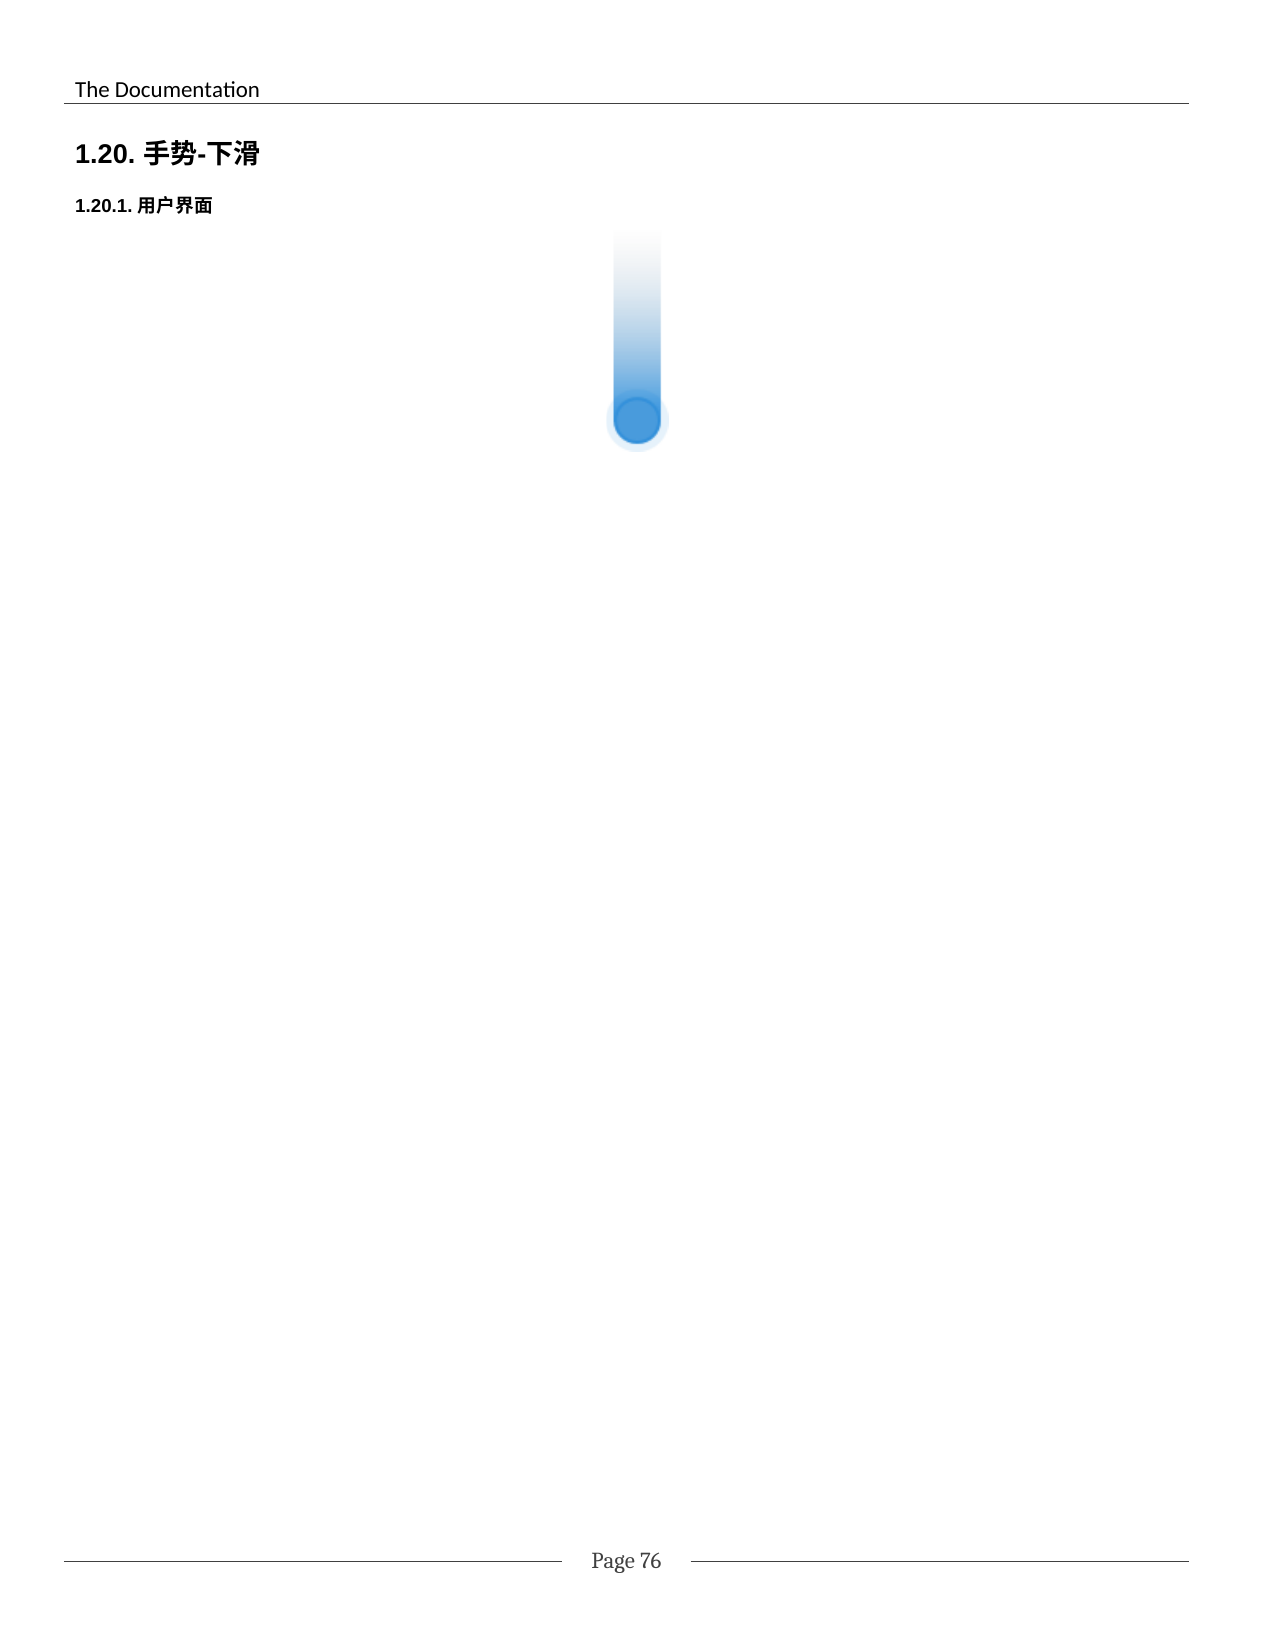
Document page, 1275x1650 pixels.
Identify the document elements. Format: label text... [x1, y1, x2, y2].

subtitle 手势-下滑 [75, 138, 1200, 169]
subtitle 用户界面 [75, 194, 1200, 216]
